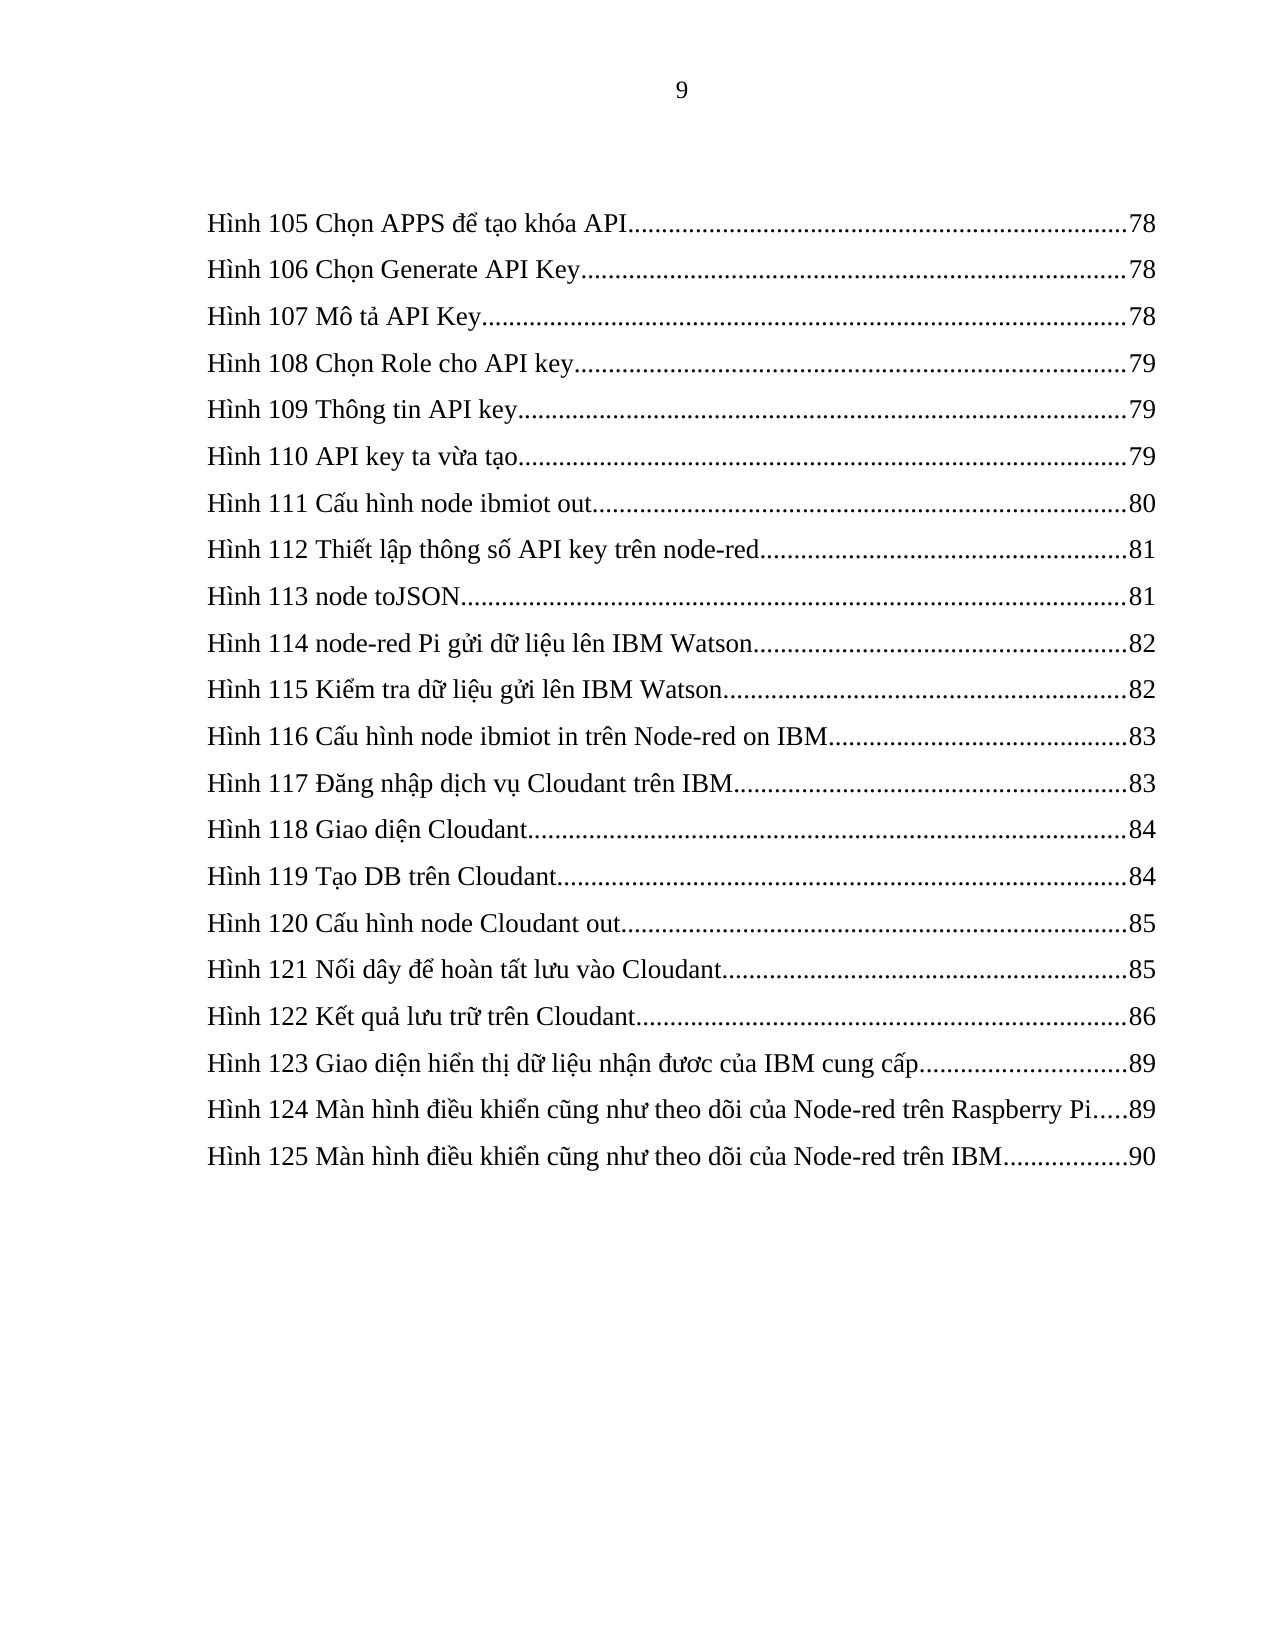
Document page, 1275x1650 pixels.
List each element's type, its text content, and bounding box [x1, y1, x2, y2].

text Hình 117 Đăng nhập dịch vụ Cloudant trên IBM 83 [207, 767, 1157, 798]
text Hình 106 Chọn Generate API Key 78 [207, 253, 1157, 284]
text Hình 119 Tạo DB trên Cloudant 84 [207, 860, 1157, 891]
text Hình 118 Giao diện Cloudant 84 [207, 813, 1157, 844]
text Hình 124 Màn hình điều khiển cũng như theo dõi của Node-red trên Raspberry Pi 89 [207, 1093, 1157, 1124]
text Hình 105 Chọn APPS để tạo khóa API 78 [207, 207, 1157, 238]
text Hình 122 Kết quả lưu trữ trên Cloudant 86 [207, 1000, 1157, 1031]
text Hình 125 Màn hình điều khiển cũng như theo dõi của Node-red trên IBM 90 [207, 1140, 1157, 1171]
text Hình 109 Thông tin API key 79 [207, 393, 1157, 424]
text Hình 107 Mô tả API Key 78 [207, 300, 1157, 331]
text Hình 116 Cấu hình node ibmiot in trên Node-red on IBM 83 [207, 720, 1157, 751]
text Hình 112 Thiết lập thông số API key trên node-red 81 [207, 533, 1157, 564]
text Hình 110 API key ta vừa tạo 79 [207, 440, 1157, 471]
text Hình 121 Nối dây để hoàn tất lưu vào Cloudant 85 [207, 953, 1157, 984]
text Hình 114 node-red Pi gửi dữ liệu lên IBM Watson 82 [207, 627, 1157, 658]
text Hình 113 node toJSON 81 [207, 580, 1157, 611]
text Hình 108 Chọn Role cho API key 79 [207, 347, 1157, 378]
text Hình 115 Kiểm tra dữ liệu gửi lên IBM Watson 82 [207, 673, 1157, 704]
text Hình 120 Cấu hình node Cloudant out 85 [207, 907, 1157, 938]
text Hình 111 Cấu hình node ibmiot out 80 [207, 487, 1157, 518]
text Hình 123 Giao diện hiển thị dữ liệu nhận đươc của IBM cung cấp 89 [207, 1047, 1157, 1078]
